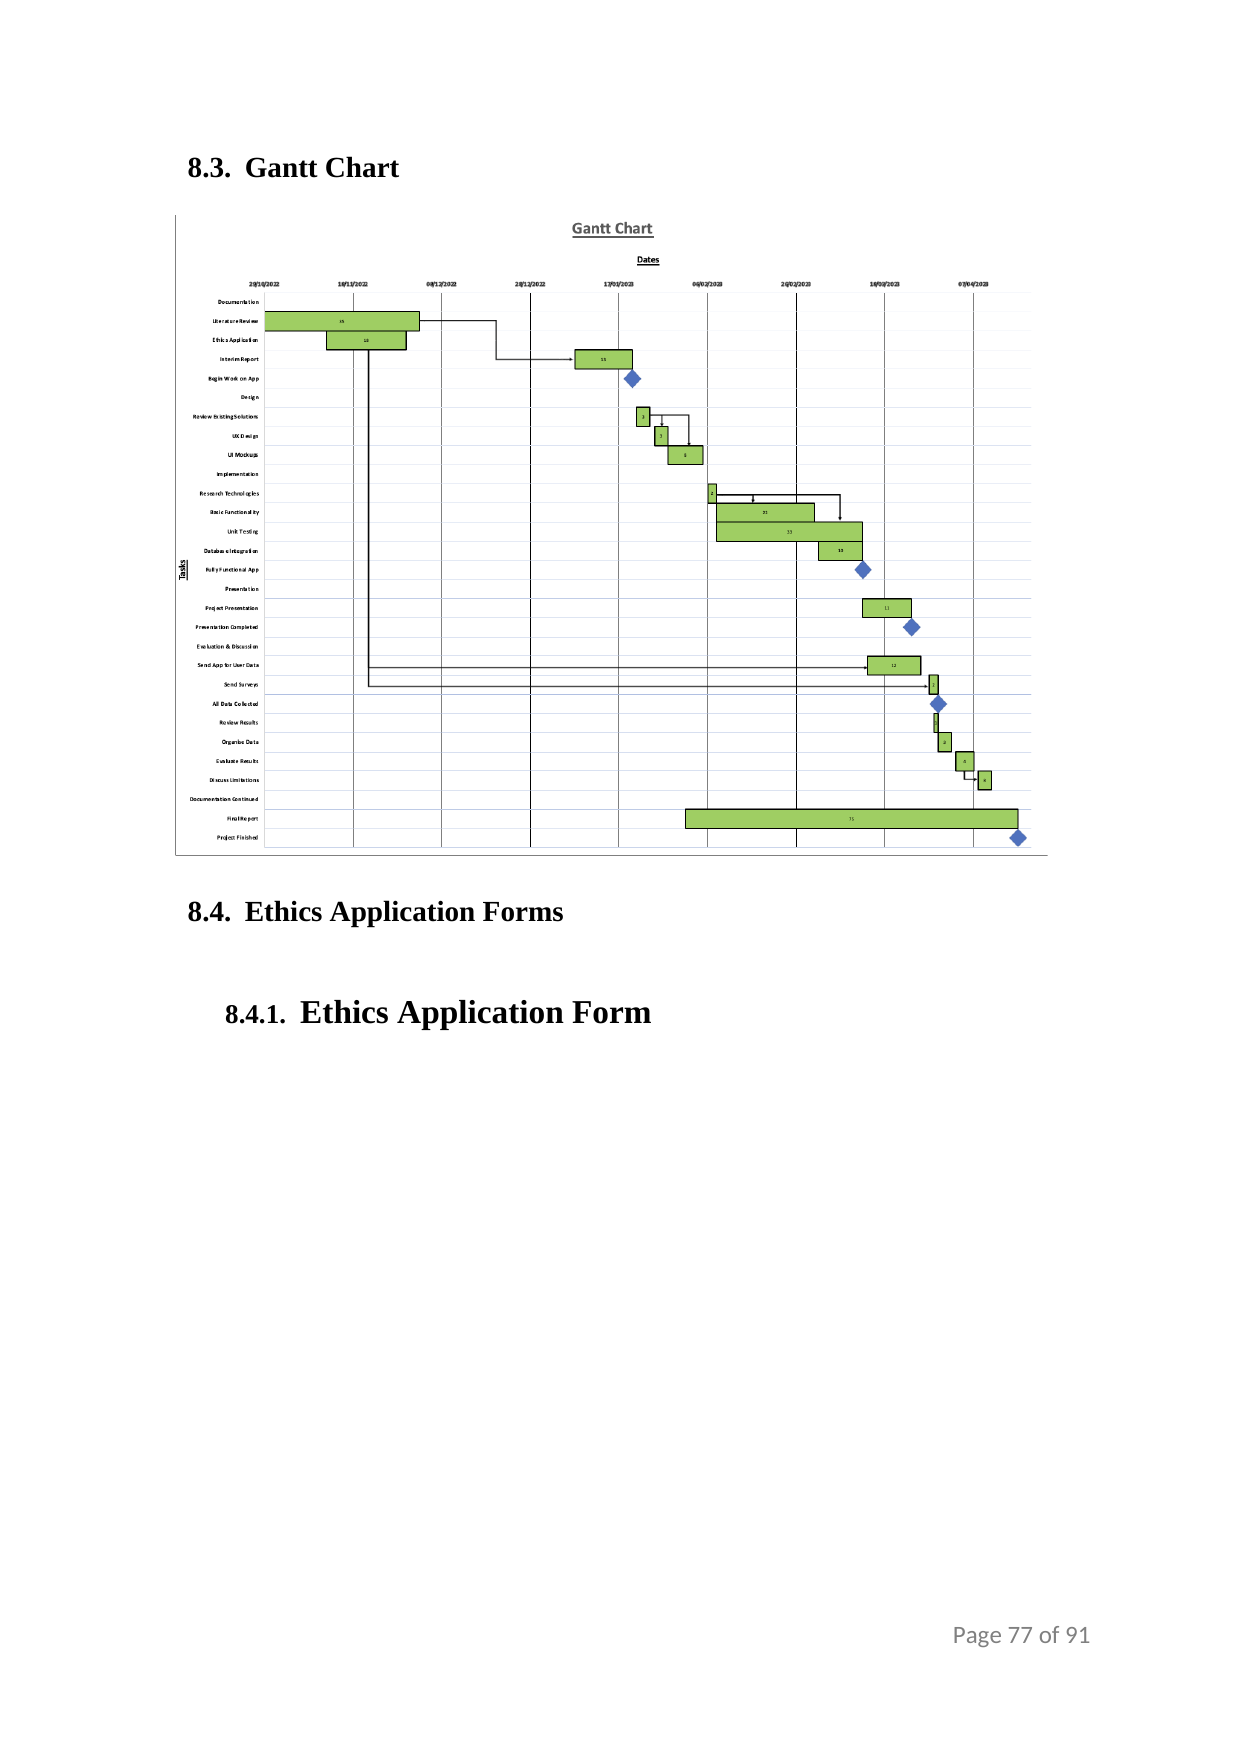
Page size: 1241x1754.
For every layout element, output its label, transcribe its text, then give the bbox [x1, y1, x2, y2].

subtitle Ethics Application Form [209, 992, 1090, 1030]
subtitle Gantt Chart [187, 150, 1090, 183]
subtitle Ethics Application Forms [187, 894, 1090, 928]
picture [172, 215, 1047, 855]
